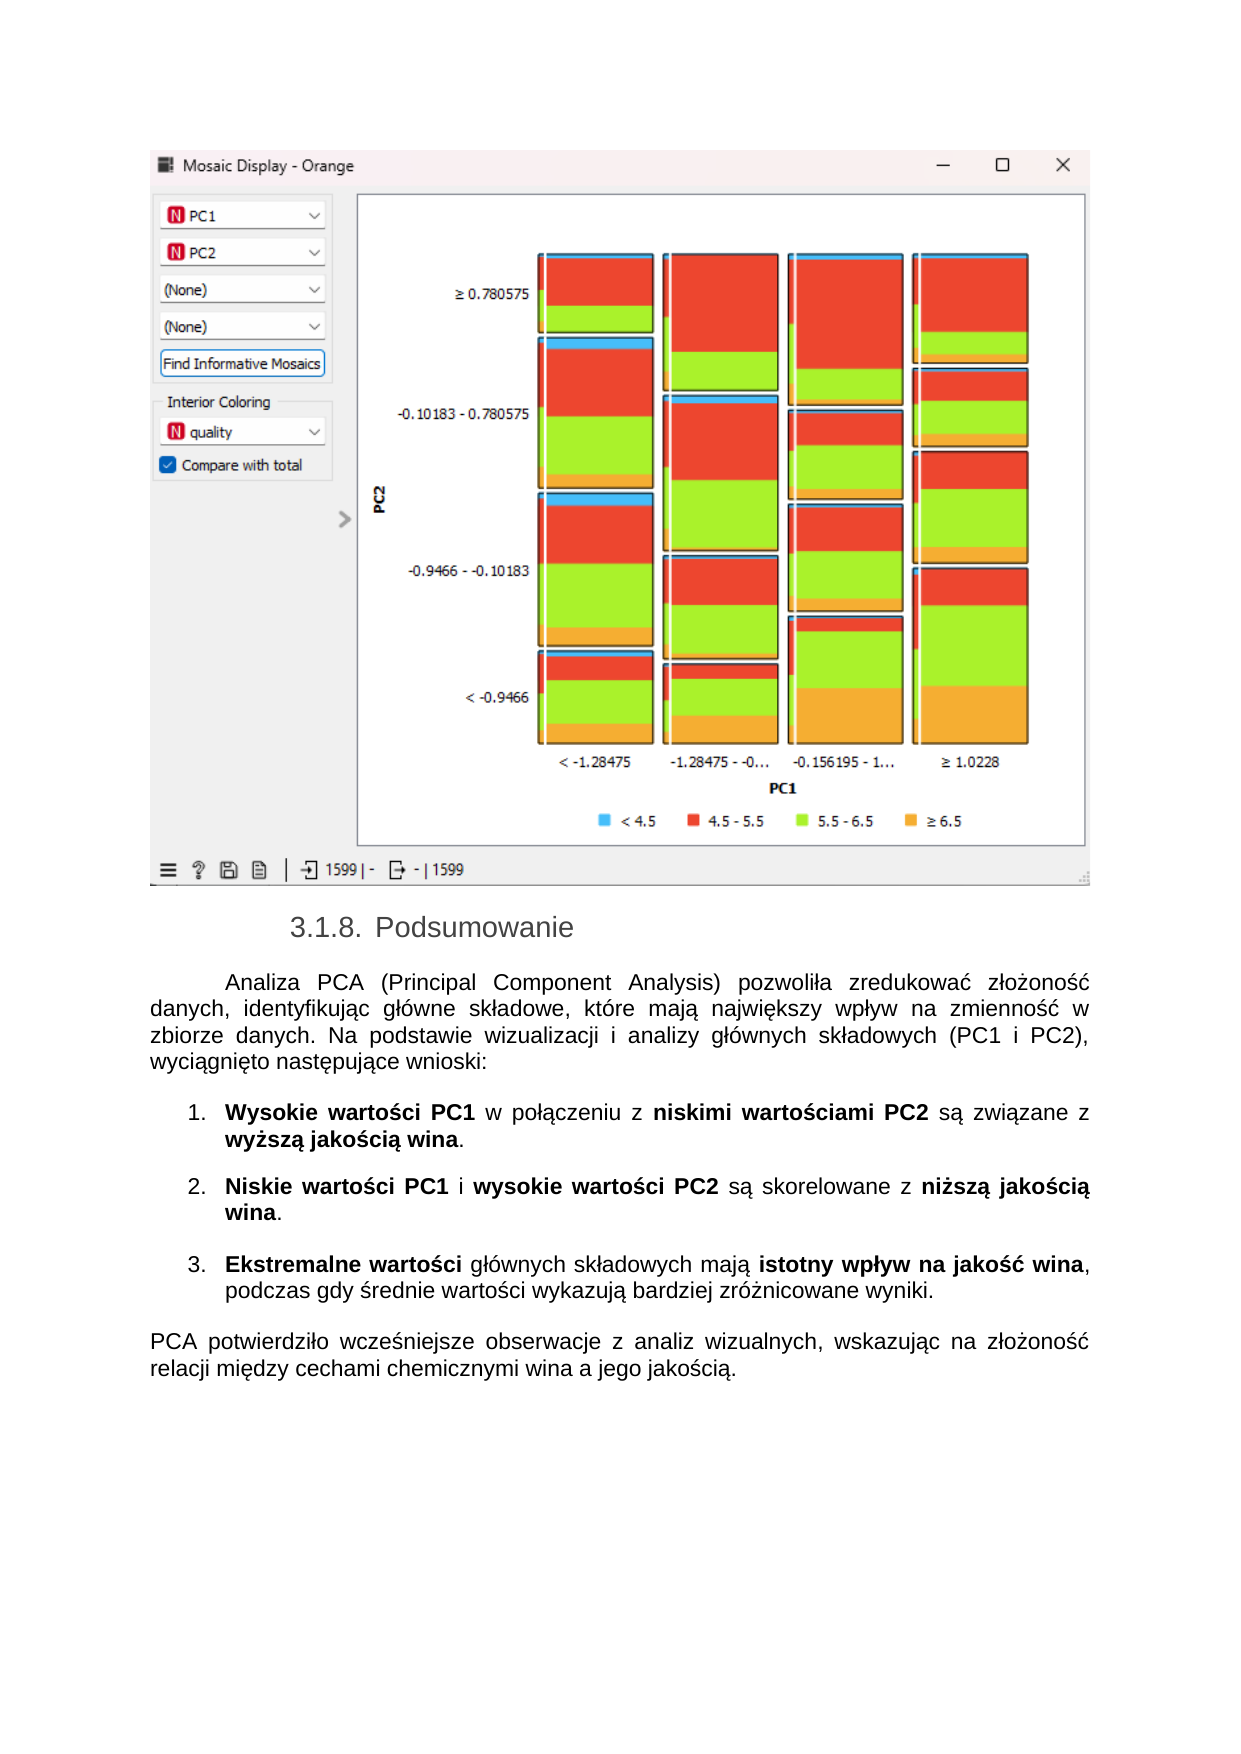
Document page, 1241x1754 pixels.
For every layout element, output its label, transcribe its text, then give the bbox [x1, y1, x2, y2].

text Analiza PCA (Principal Component Analysis) pozwoliła zredukować złożoność danych, identyfikując główne składowe, które mają największy wpływ na zmienność w zbiorze danych. Na podstawie wizualizacji i analizy głównych składowych (PC1 i PC2), wyciągnięto następujące wnioski: [150, 969, 1090, 1074]
text PCA potwierdziło wcześniejsze obserwacje z analiz wizualnych, wskazując na złożoność relacji między cechami chemicznymi wina a jego jakością. [150, 1328, 1090, 1381]
list Ekstremalne wartości głównych składowych mają istotny wpływ na jakość wina, podczas gdy średnie wartości wykazują bardziej zróżnicowane wyniki. [187, 1251, 1090, 1303]
list Niskie wartości PC1 i wysokie wartości PC2 są skorelowane z niższą jakością wina. [187, 1173, 1090, 1226]
list Wysokie wartości PC1 w połączeniu z niskimi wartościami PC2 są związane z wyższą jakością wina. [187, 1099, 1090, 1152]
list Podsumowanie [289, 910, 1090, 944]
picture [150, 150, 1091, 886]
